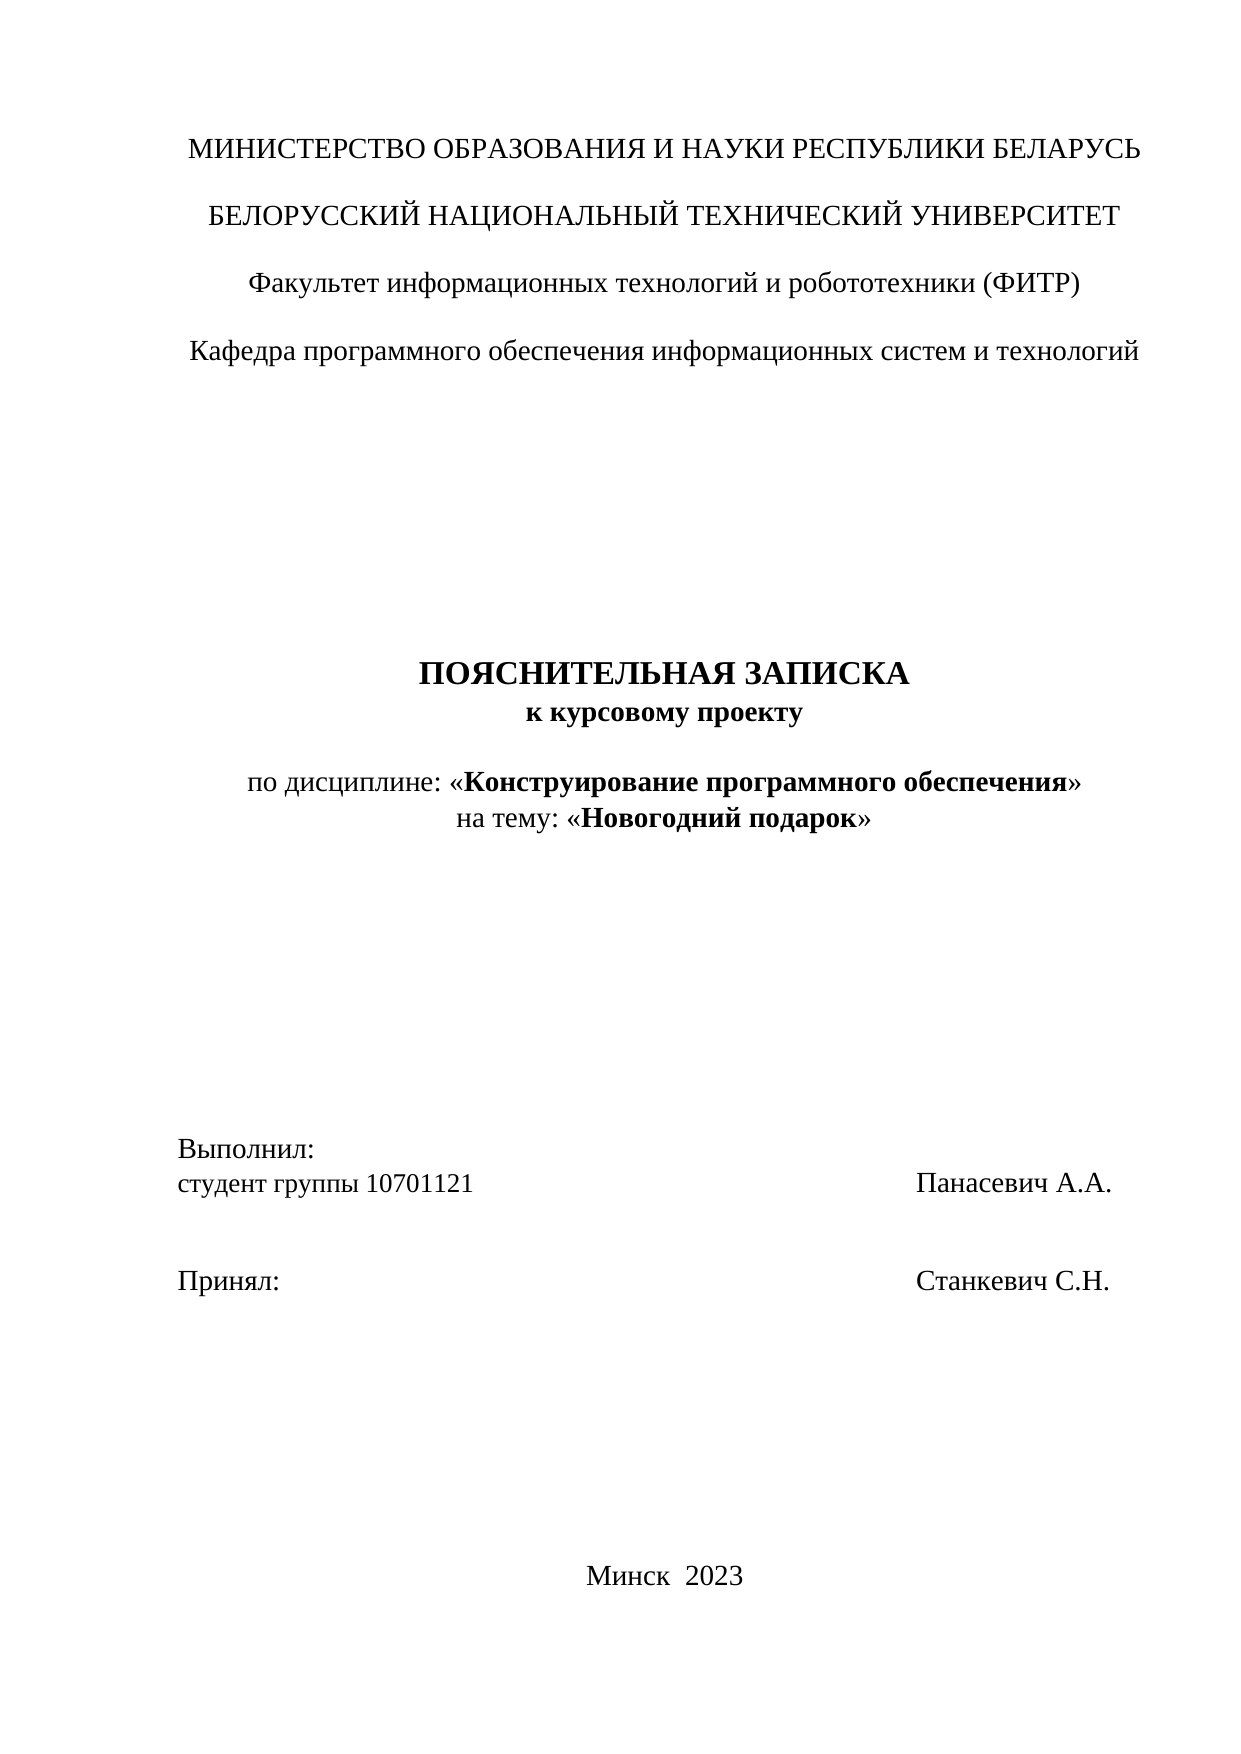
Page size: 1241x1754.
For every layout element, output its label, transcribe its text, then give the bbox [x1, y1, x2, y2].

text Факультет информационных технологий и робототехники (ФИТР) [177, 266, 1152, 299]
text ПОЯСНИТЕЛЬНАЯ ЗАПИСКА [177, 654, 1152, 692]
text на тему: «Новогодний подарок» [176, 801, 1152, 834]
text по дисциплине: «Конструирование программного обеспечения» [177, 764, 1152, 798]
text Выполнил: [177, 1131, 1152, 1165]
text к курсовому проекту [177, 694, 1152, 728]
text Кафедра программного обеспечения информационных систем и технологий [177, 333, 1152, 366]
text студент группы 10701121 Панасевич А.А. [177, 1165, 1152, 1198]
text Минск 2023 [177, 1500, 1152, 1591]
text МИНИСТЕРСТВО ОБРАЗОВАНИЯ И НАУКИ РЕСПУБЛИКИ БЕЛАРУСЬ [177, 131, 1152, 165]
text БЕЛОРУССКИЙ НАЦИОНАЛЬНЫЙ ТЕХНИЧЕСКИЙ УНИВЕРСИТЕТ [177, 198, 1152, 232]
text Принял: Станкевич С.Н. [177, 1263, 1152, 1297]
